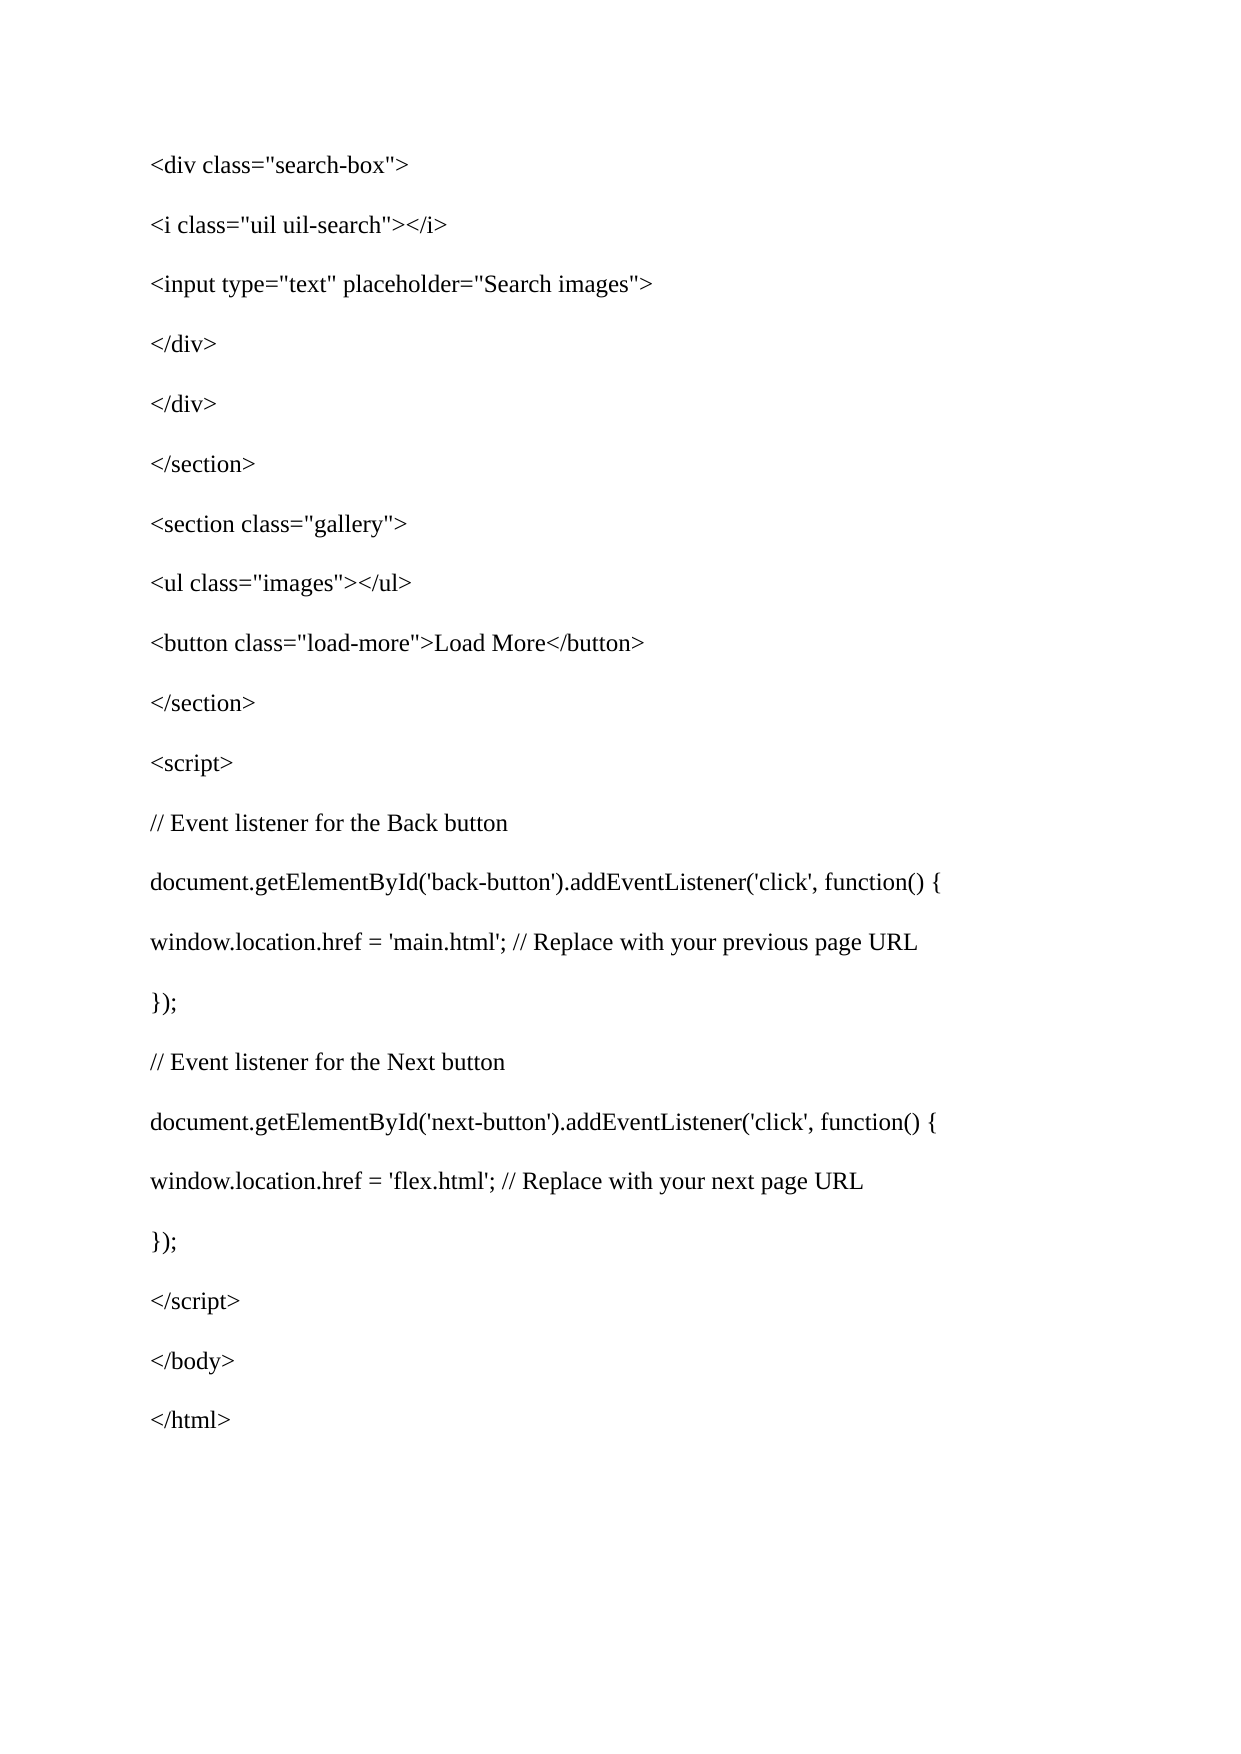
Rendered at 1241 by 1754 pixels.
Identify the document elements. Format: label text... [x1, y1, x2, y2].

text <div class="search-box"> [150, 150, 1090, 179]
text window.location.href = 'main.html'; // Replace with your previous page URL [150, 927, 1090, 956]
text </html> [150, 1406, 1090, 1434]
text document.getElementById('back-button').addEventListener('click', function() { [150, 867, 1090, 896]
text <input type="text" placeholder="Search images"> [150, 269, 1090, 298]
text <script> [150, 748, 1090, 777]
text </div> [150, 389, 1090, 418]
text // Event listener for the Next button [150, 1047, 1090, 1076]
text }); [150, 987, 1090, 1016]
text </body> [150, 1346, 1090, 1374]
text <section class="gallery"> [150, 509, 1090, 537]
text </section> [150, 688, 1090, 717]
text document.getElementById('next-button').addEventListener('click', function() { [150, 1107, 1090, 1135]
text <i class="uil uil-search"></i> [150, 210, 1090, 238]
text window.location.href = 'flex.html'; // Replace with your next page URL [150, 1166, 1090, 1195]
text <button class="load-more">Load More</button> [150, 628, 1090, 657]
text <ul class="images"></ul> [150, 568, 1090, 597]
text </div> [150, 329, 1090, 358]
text </script> [150, 1286, 1090, 1315]
text </section> [150, 449, 1090, 478]
text }); [150, 1226, 1090, 1255]
text // Event listener for the Back button [150, 808, 1090, 836]
